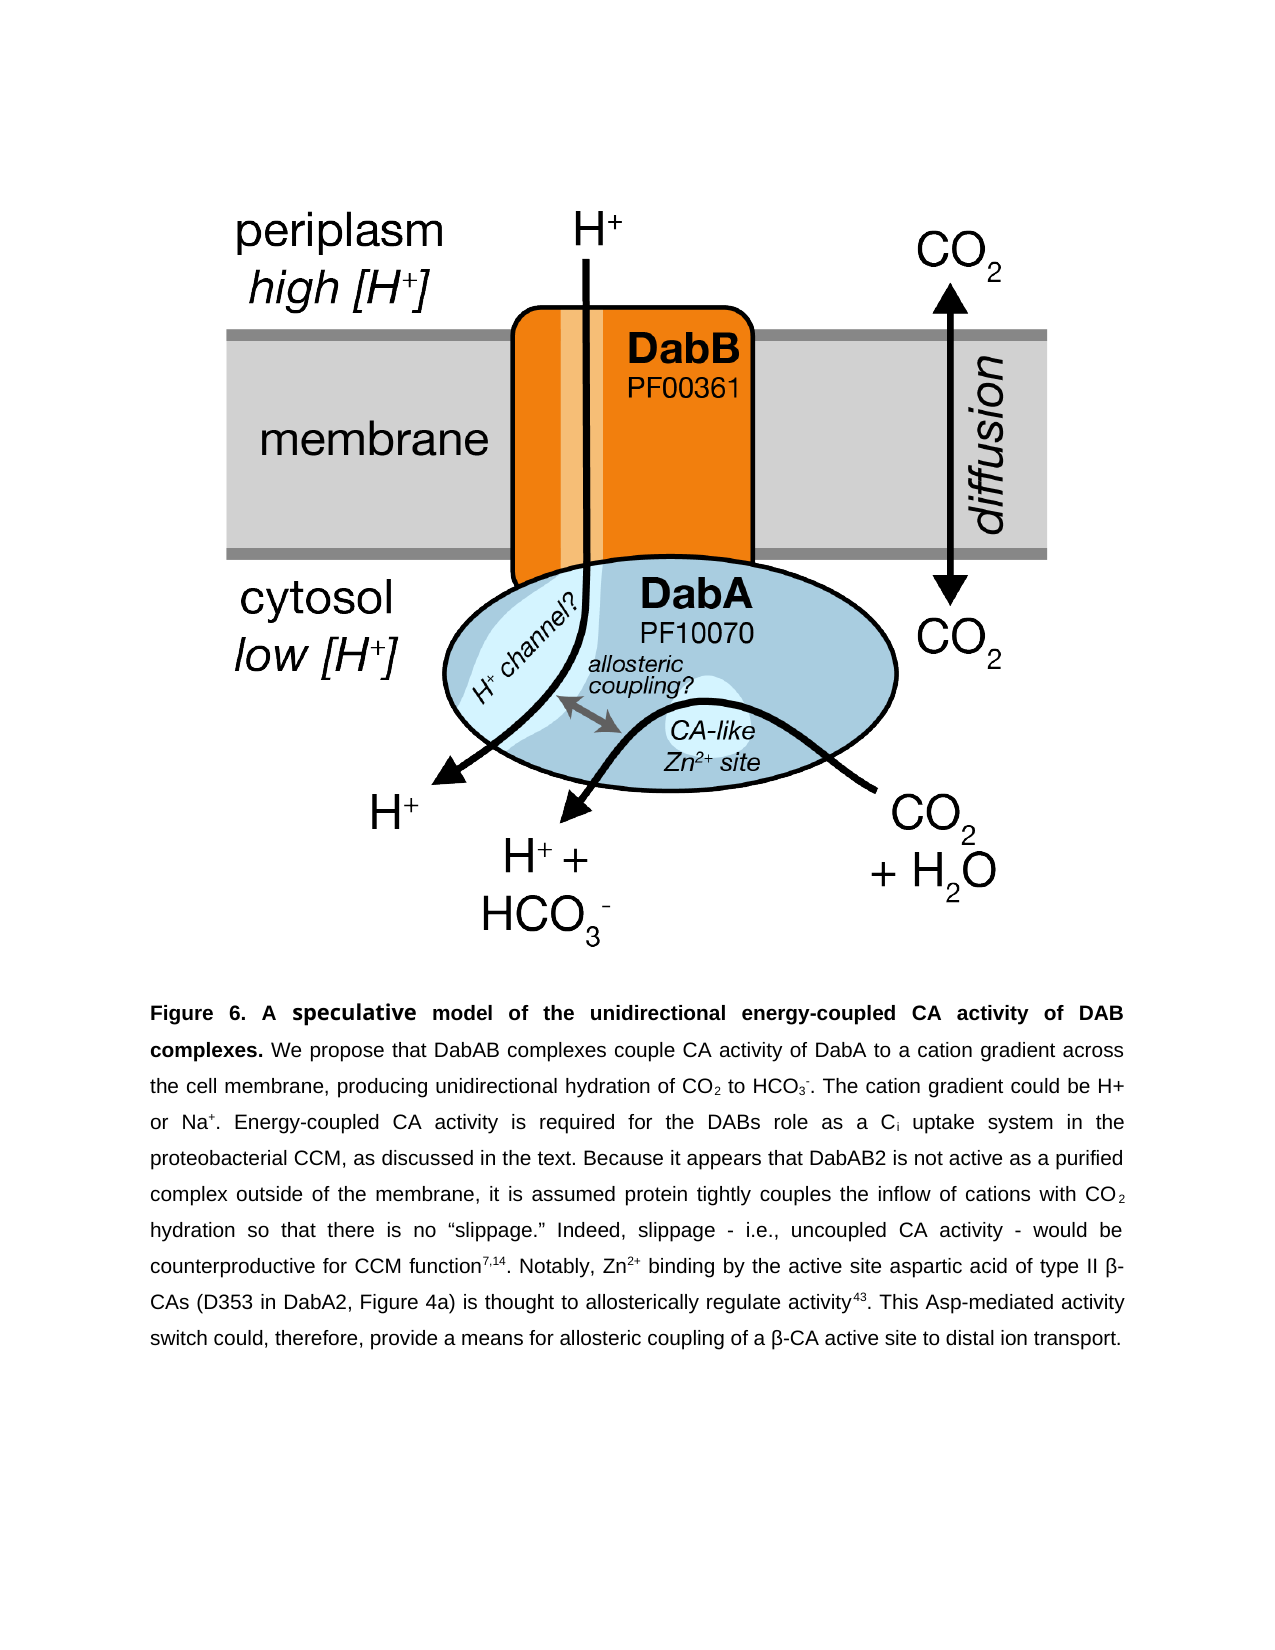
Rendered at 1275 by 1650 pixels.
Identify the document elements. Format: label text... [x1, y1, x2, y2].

picture [150, 150, 1125, 984]
text Figure 6. A speculative model of the unidirectional energy-coupled CA activity of DAB complexes. We propose that DabAB complexes couple CA activity of DabA to a cation gradient across the cell membrane, producing unidirectional hydration of CO2 to HCO3-. The cation gradient could be H+ or Na+. Energy-coupled CA activity is required for the DABs role as a Ci uptake system in the proteobacterial CCM, as discussed in the text. Because it appears that DabAB2 is not active as a purified complex outside of the membrane, it is assumed protein tightly couples the inflow of cations with CO2 hydration so that there is no “slippage.” Indeed, slippage - i.e., uncoupled CA activity - would be counterproductive for CCM function7,14. Notably, Zn2+ binding by the active site aspartic acid of type II β-CAs (D353 in DabA2, Figure 4a) is thought to allosterically regulate activity43. This Asp-mediated activity switch could, therefore, provide a means for allosteric coupling of a β-CA active site to distal ion transport. [150, 996, 1125, 1350]
